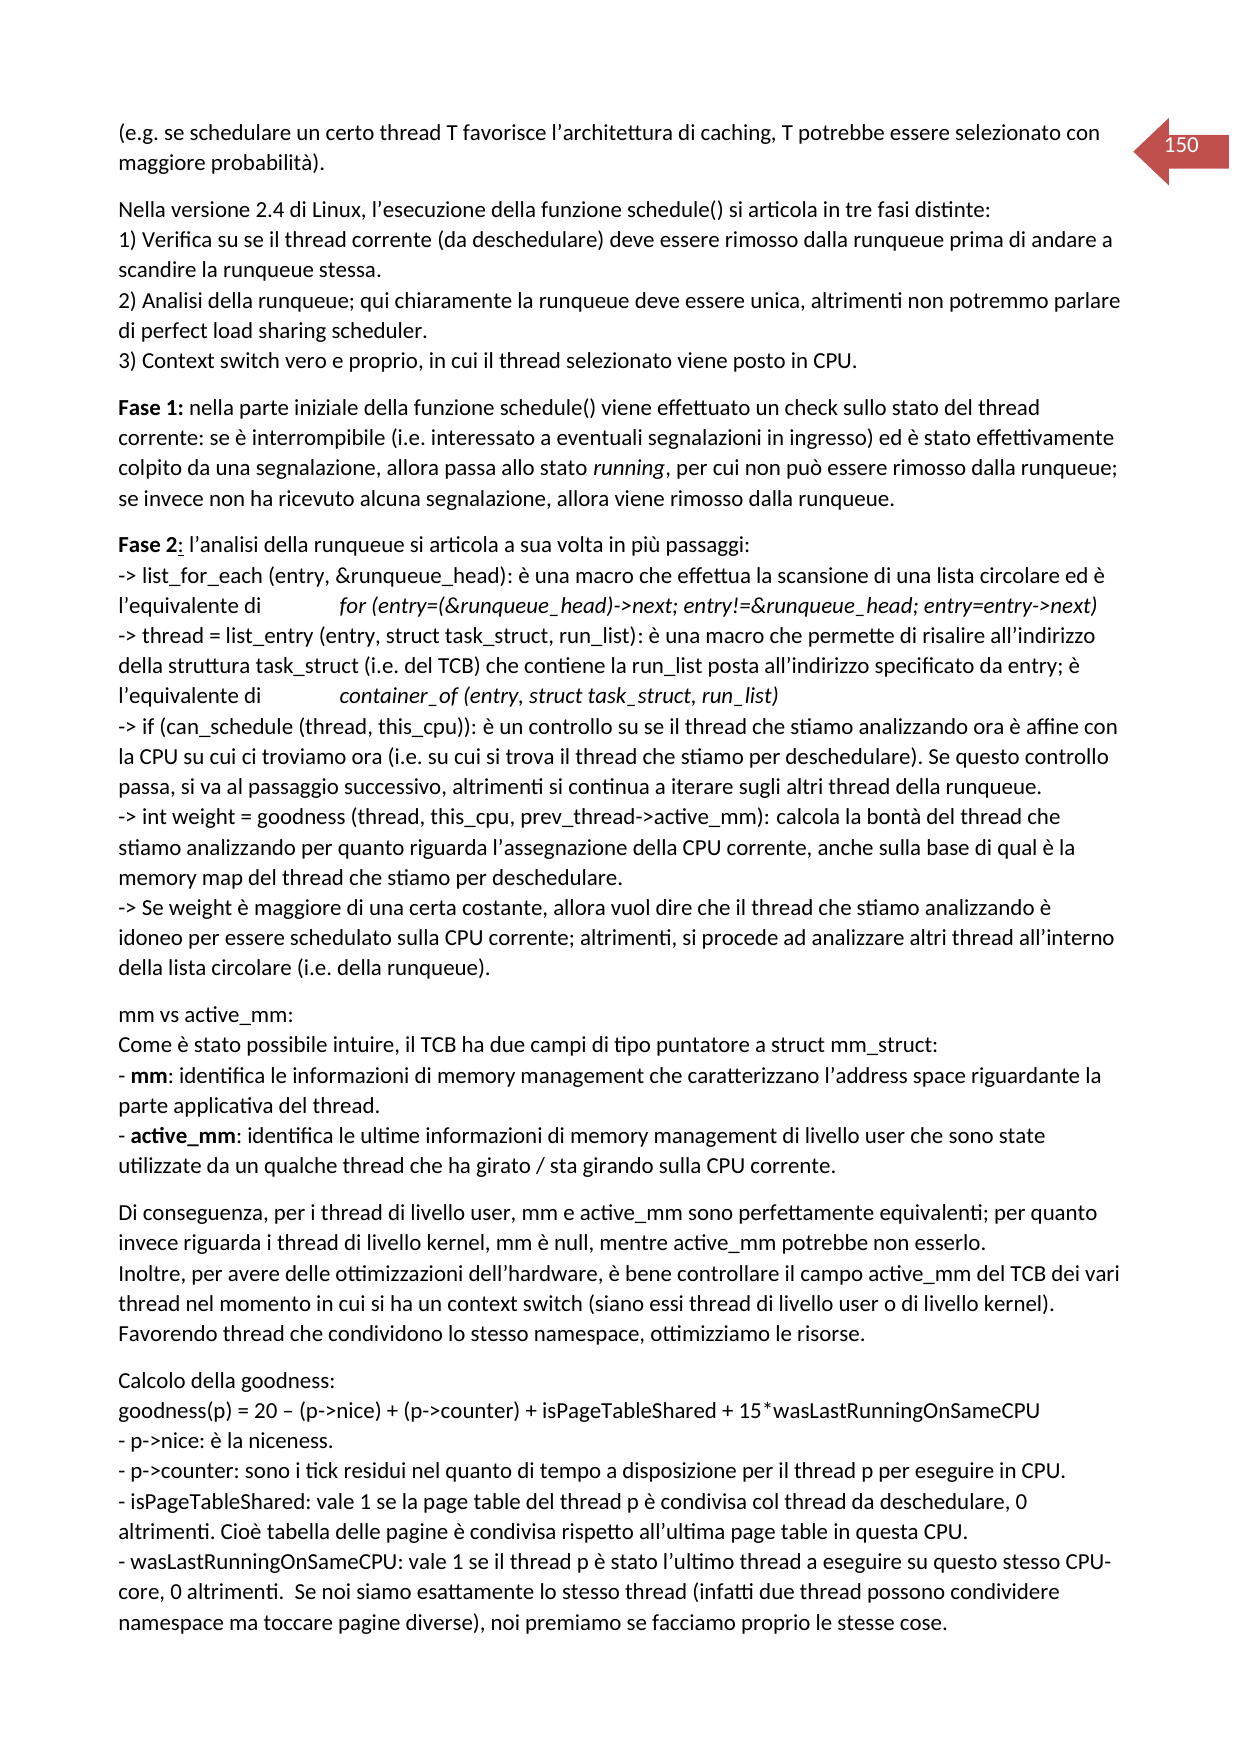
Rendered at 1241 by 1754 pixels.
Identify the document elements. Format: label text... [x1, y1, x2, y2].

text Fase 1: nella parte iniziale della funzione schedule() viene effettuato un check sullo stato del thread corrente: se è interrompibile (i.e. interessato a eventuali segnalazioni in ingresso) ed è stato effettivamente colpito da una segnalazione, allora passa allo stato running, per cui non può essere rimosso dalla runqueue; se invece non ha ricevuto alcuna segnalazione, allora viene rimosso dalla runqueue. [118, 393, 1122, 512]
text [118, 118, 1122, 176]
text Nella versione 2.4 di Linux, l’esecuzione della funzione schedule() si articola in tre fasi distinte: 1) Verifica su se il thread corrente (da deschedulare) deve essere rimosso dalla runqueue prima di andare a scandire la runqueue stessa. 2) Analisi della runqueue; qui chiaramente la runqueue deve essere unica, altrimenti non potremmo parlare di perfect load sharing scheduler. 3) Context switch vero e proprio, in cui il thread selezionato viene posto in CPU. [118, 195, 1122, 374]
text Di conseguenza, per i thread di livello user, mm e active_mm sono perfettamente equivalenti; per quanto invece riguarda i thread di livello kernel, mm è null, mentre active_mm potrebbe non esserlo. Inoltre, per avere delle ottimizzazioni dell’hardware, è bene controllare il campo active_mm del TCB dei vari thread nel momento in cui si ha un context switch (siano essi thread di livello user o di livello kernel). Favorendo thread che condividono lo stesso namespace, ottimizziamo le risorse. [118, 1198, 1122, 1347]
text Fase 2: l’analisi della runqueue si articola a sua volta in più passaggi: -> list_for_each (entry, &runqueue_head): è una macro che effettua la scansione di una lista circolare ed è l’equivalente di for (entry=(&runqueue_head)->next; entry!=&runqueue_head; entry=entry->next) -> thread = list_entry (entry, struct task_struct, run_list): è una macro che permette di risalire all’indirizzo della struttura task_struct (i.e. del TCB) che contiene la run_list posta all’indirizzo specificato da entry; è l’equivalente di container_of (entry, struct task_struct, run_list) -> if (can_schedule (thread, this_cpu)): è un controllo su se il thread che stiamo analizzando ora è affine con la CPU su cui ci troviamo ora (i.e. su cui si trova il thread che stiamo per deschedulare). Se questo controllo passa, si va al passaggio successivo, altrimenti si continua a iterare sugli altri thread della runqueue. -> int weight = goodness (thread, this_cpu, prev_thread->active_mm): calcola la bontà del thread che stiamo analizzando per quanto riguarda l’assegnazione della CPU corrente, anche sulla base di qual è la memory map del thread che stiamo per deschedulare. -> Se weight è maggiore di una certa costante, allora vuol dire che il thread che stiamo analizzando è idoneo per essere schedulato sulla CPU corrente; altrimenti, si procede ad analizzare altri thread all’interno della lista circolare (i.e. della runqueue). [118, 531, 1122, 982]
text Calcolo della goodness: goodness(p) = 20 – (p->nice) + (p->counter) + isPageTableShared + 15*wasLastRunningOnSameCPU - p->nice: è la niceness. - p->counter: sono i tick residui nel quanto di tempo a disposizione per il thread p per eseguire in CPU. - isPageTableShared: vale 1 se la page table del thread p è condivisa col thread da deschedulare, 0 altrimenti. Cioè tabella delle pagine è condivisa rispetto all’ultima page table in questa CPU. - wasLastRunningOnSameCPU: vale 1 se il thread p è stato l’ultimo thread a eseguire su questo stesso CPU-core, 0 altrimenti. Se noi siamo esattamente lo stesso thread (infatti due thread possono condividere namespace ma toccare pagine diverse), noi premiamo se facciamo proprio le stesse cose. [118, 1366, 1122, 1636]
text mm vs active_mm: Come è stato possibile intuire, il TCB ha due campi di tipo puntatore a struct mm_struct: - mm: identifica le informazioni di memory management che caratterizzano l’address space riguardante la parte applicativa del thread. - active_mm: identifica le ultime informazioni di memory management di livello user che sono state utilizzate da un qualche thread che ha girato / sta girando sulla CPU corrente. [118, 1000, 1122, 1179]
